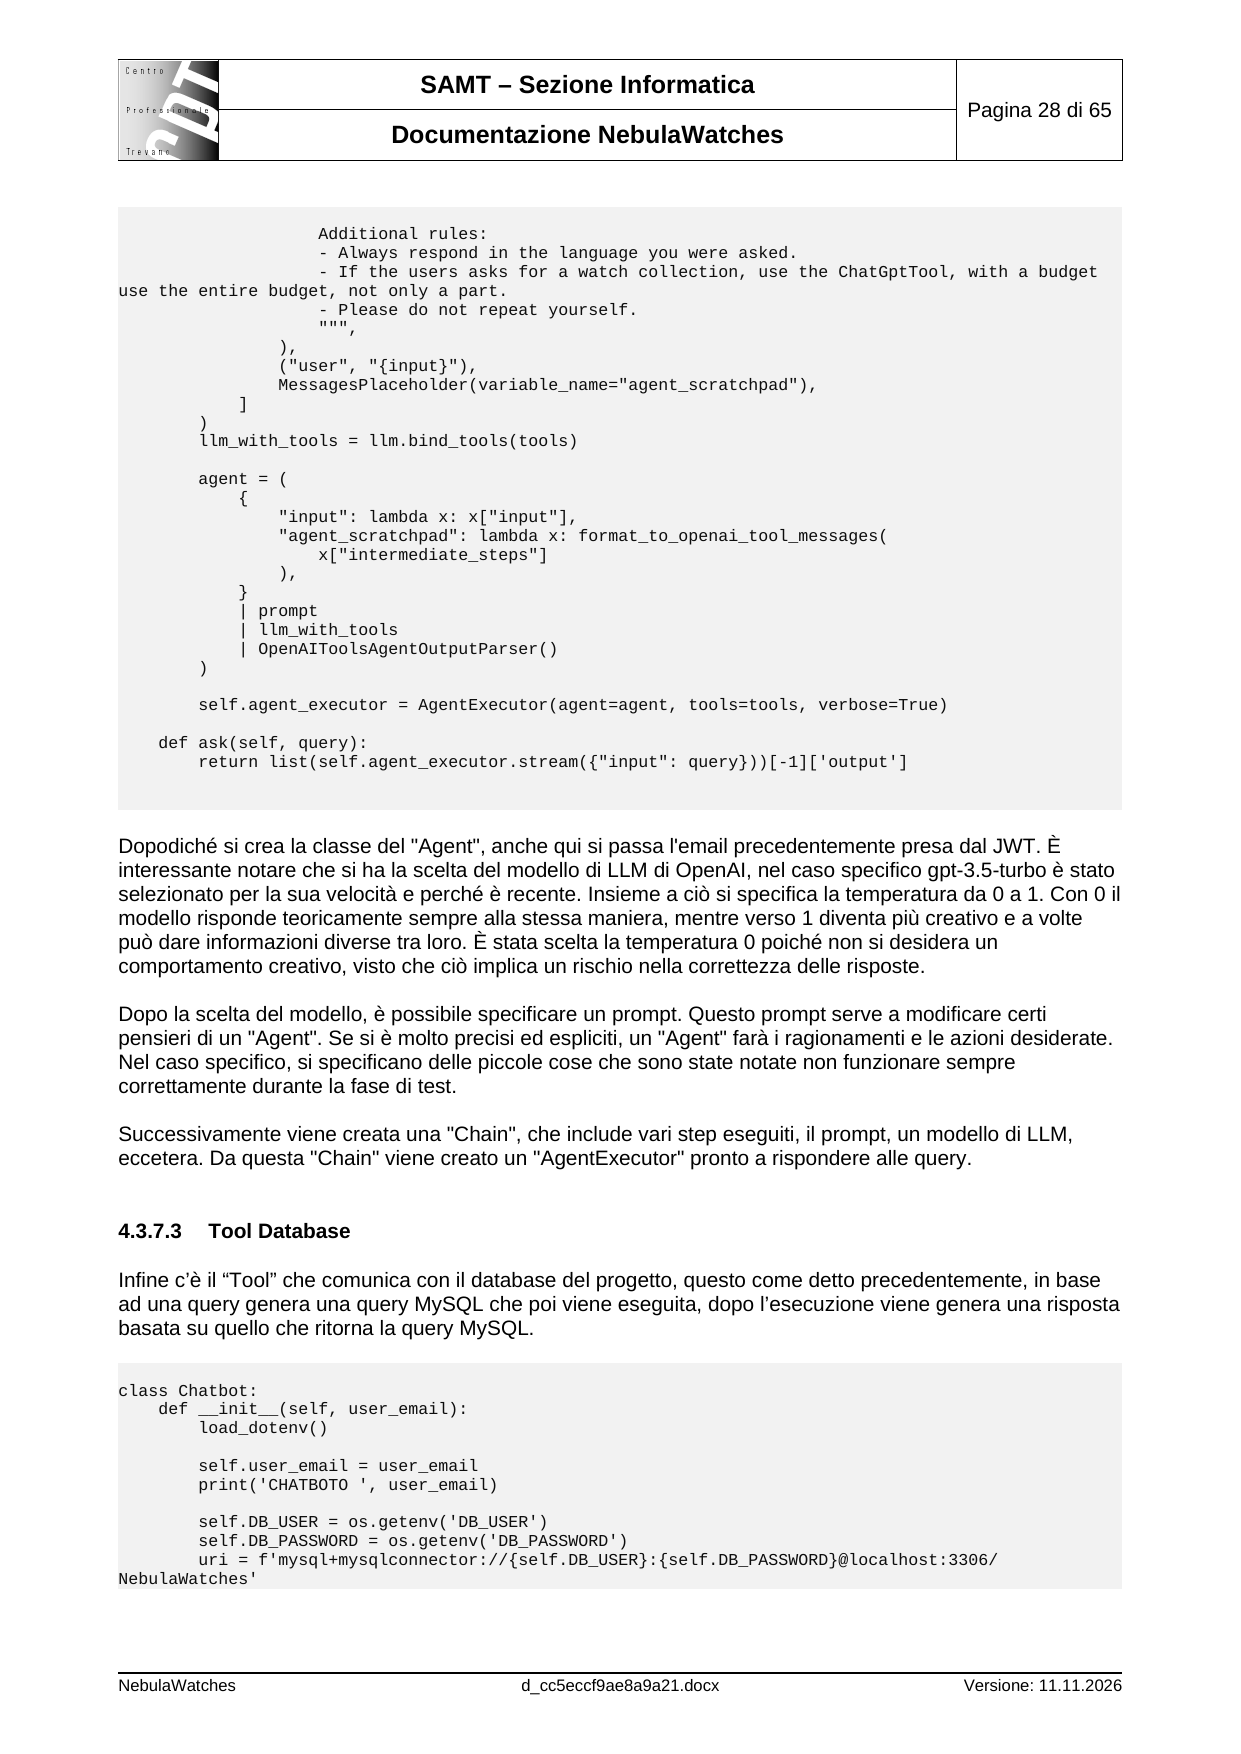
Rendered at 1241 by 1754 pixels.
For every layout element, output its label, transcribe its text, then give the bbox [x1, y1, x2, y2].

text - If the users asks for a watch collection, use the ChatGptTool, with a budget use the entire budget, not only a part. [118, 263, 1122, 301]
text return list(self.agent_executor.stream({"input": query}))[-1]['output'] [118, 753, 1122, 772]
text - Always respond in the language you were asked. [118, 244, 1122, 263]
text self.DB_USER = os.getenv('DB_USER') [118, 1514, 1122, 1533]
text ), [118, 339, 1122, 358]
text print('CHATBOTO ', user_email) [118, 1476, 1122, 1495]
text ("user", "{input}"), [118, 358, 1122, 376]
text MessagesPlaceholder(variable_name="agent_scratchpad"), [118, 376, 1122, 395]
text "input": lambda x: x["input"], [118, 508, 1122, 527]
text ] [118, 395, 1122, 414]
text self.user_email = user_email [118, 1457, 1122, 1476]
text Dopo la scelta del modello, è possibile specificare un prompt. Questo prompt serve a modificare certi pensieri di un "Agent". Se si è molto precisi ed espliciti, un "Agent" farà i ragionamenti e le azioni desiderate. Nel caso specifico, si specificano delle piccole cose che sono state notate non funzionare sempre correttamente durante la fase di test. [118, 1002, 1122, 1098]
text def __init__(self, user_email): [118, 1401, 1122, 1420]
text | llm_with_tools [118, 622, 1122, 640]
text { [118, 489, 1122, 508]
text Successivamente viene creata una "Chain", che include vari step eseguiti, il prompt, un modello di LLM, eccetera. Da questa "Chain" viene creato un "AgentExecutor" pronto a rispondere alle query. [118, 1122, 1122, 1169]
text | prompt [118, 603, 1122, 622]
picture [118, 60, 219, 160]
text Additional rules: [118, 226, 1122, 244]
text Infine c’è il “Tool” che comunica con il database del progetto, questo come detto precedentemente, in base ad una query genera una query MySQL che poi viene eseguita, dopo l’esecuzione viene genera una risposta basata su quello che ritorna la query MySQL. [118, 1267, 1122, 1339]
text ) [118, 659, 1122, 678]
text "agent_scratchpad": lambda x: format_to_openai_tool_messages( [118, 527, 1122, 546]
text load_dotenv() [118, 1420, 1122, 1439]
text class Chatbot: [118, 1382, 1122, 1401]
subtitle Tool Database [118, 1218, 1122, 1242]
text uri = f'mysql+mysqlconnector://{self.DB_USER}:{self.DB_PASSWORD}@localhost:3306/NebulaWatches' [118, 1552, 1122, 1589]
text ) [118, 414, 1122, 433]
text """, [118, 320, 1122, 339]
text Dopodiché si crea la classe del "Agent", anche qui si passa l'email precedentemente presa dal JWT. È interessante notare che si ha la scelta del modello di LLM di OpenAI, nel caso specifico gpt-3.5-turbo è stato selezionato per la sua velocità e perché è recente. Insieme a ciò si specifica la temperatura da 0 a 1. Con 0 il modello risponde teoricamente sempre alla stessa maniera, mentre verso 1 diventa più creativo e a volte può dare informazioni diverse tra loro. È stata scelta la temperatura 0 poiché non si desidera un comportamento creativo, visto che ciò implica un rischio nella correttezza delle risposte. [118, 834, 1122, 978]
text def ask(self, query): [118, 735, 1122, 753]
text x["intermediate_steps"] [118, 546, 1122, 565]
text } [118, 584, 1122, 603]
text - Please do not repeat yourself. [118, 301, 1122, 320]
text ), [118, 565, 1122, 584]
text | OpenAIToolsAgentOutputParser() [118, 640, 1122, 659]
text agent = ( [118, 471, 1122, 489]
text self.DB_PASSWORD = os.getenv('DB_PASSWORD') [118, 1533, 1122, 1552]
text self.agent_executor = AgentExecutor(agent=agent, tools=tools, verbose=True) [118, 697, 1122, 716]
text llm_with_tools = llm.bind_tools(tools) [118, 433, 1122, 452]
